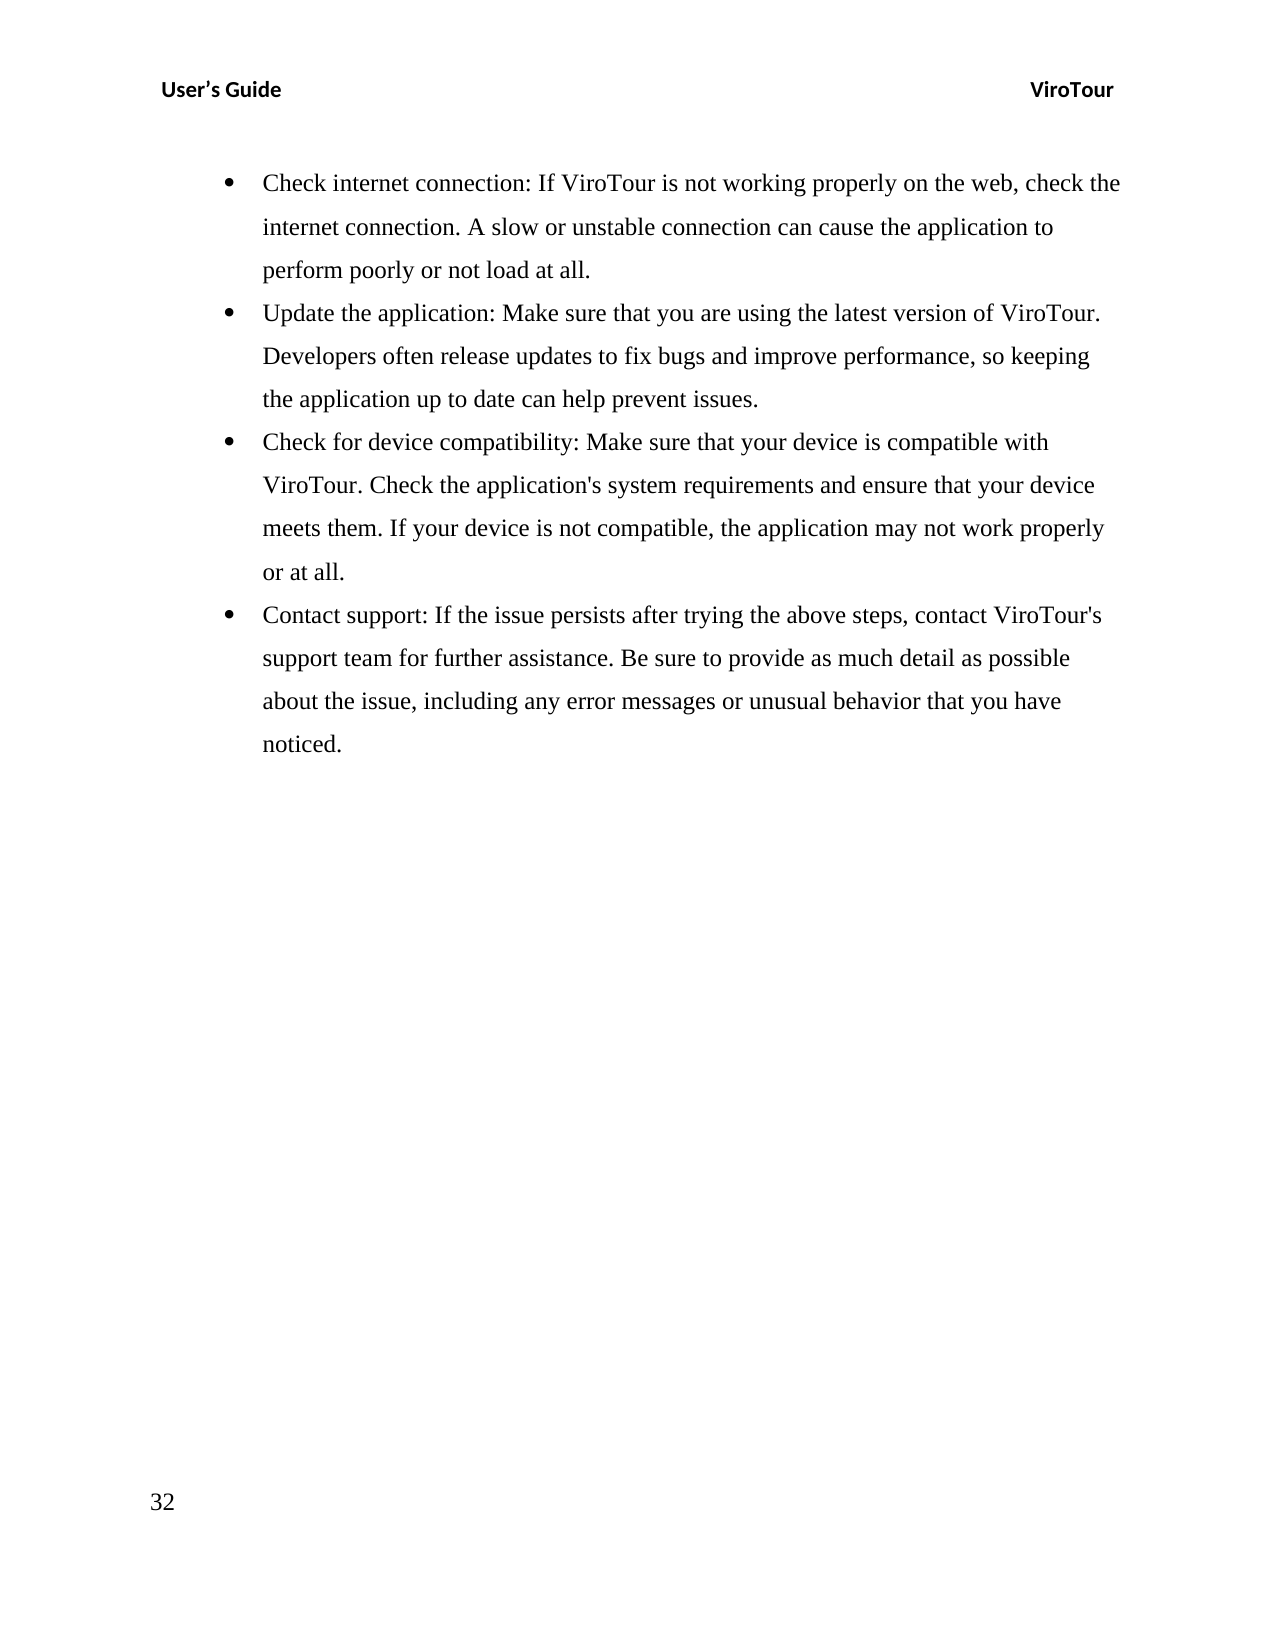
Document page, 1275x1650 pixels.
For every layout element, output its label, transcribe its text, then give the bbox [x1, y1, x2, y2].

list Check internet connection: If ViroTour is not working properly on the web, check the internet connection. A slow or unstable connection can cause the application to perform poorly or not load at all. [225, 168, 1125, 283]
list Check for device compatibility: Make sure that your device is compatible with ViroTour. Check the application's system requirements and ensure that your device meets them. If your device is not compatible, the application may not work properly or at all. [225, 427, 1125, 585]
list Update the application: Make sure that you are using the latest version of ViroTour. Developers often release updates to fix bugs and improve performance, so keeping the application up to date can help prevent issues. [225, 298, 1125, 413]
list Contact support: If the issue persists after trying the above steps, contact ViroTour's support team for further assistance. Be sure to provide as much detail as possible about the issue, including any error messages or unusual behavior that you have noticed. [225, 600, 1125, 758]
